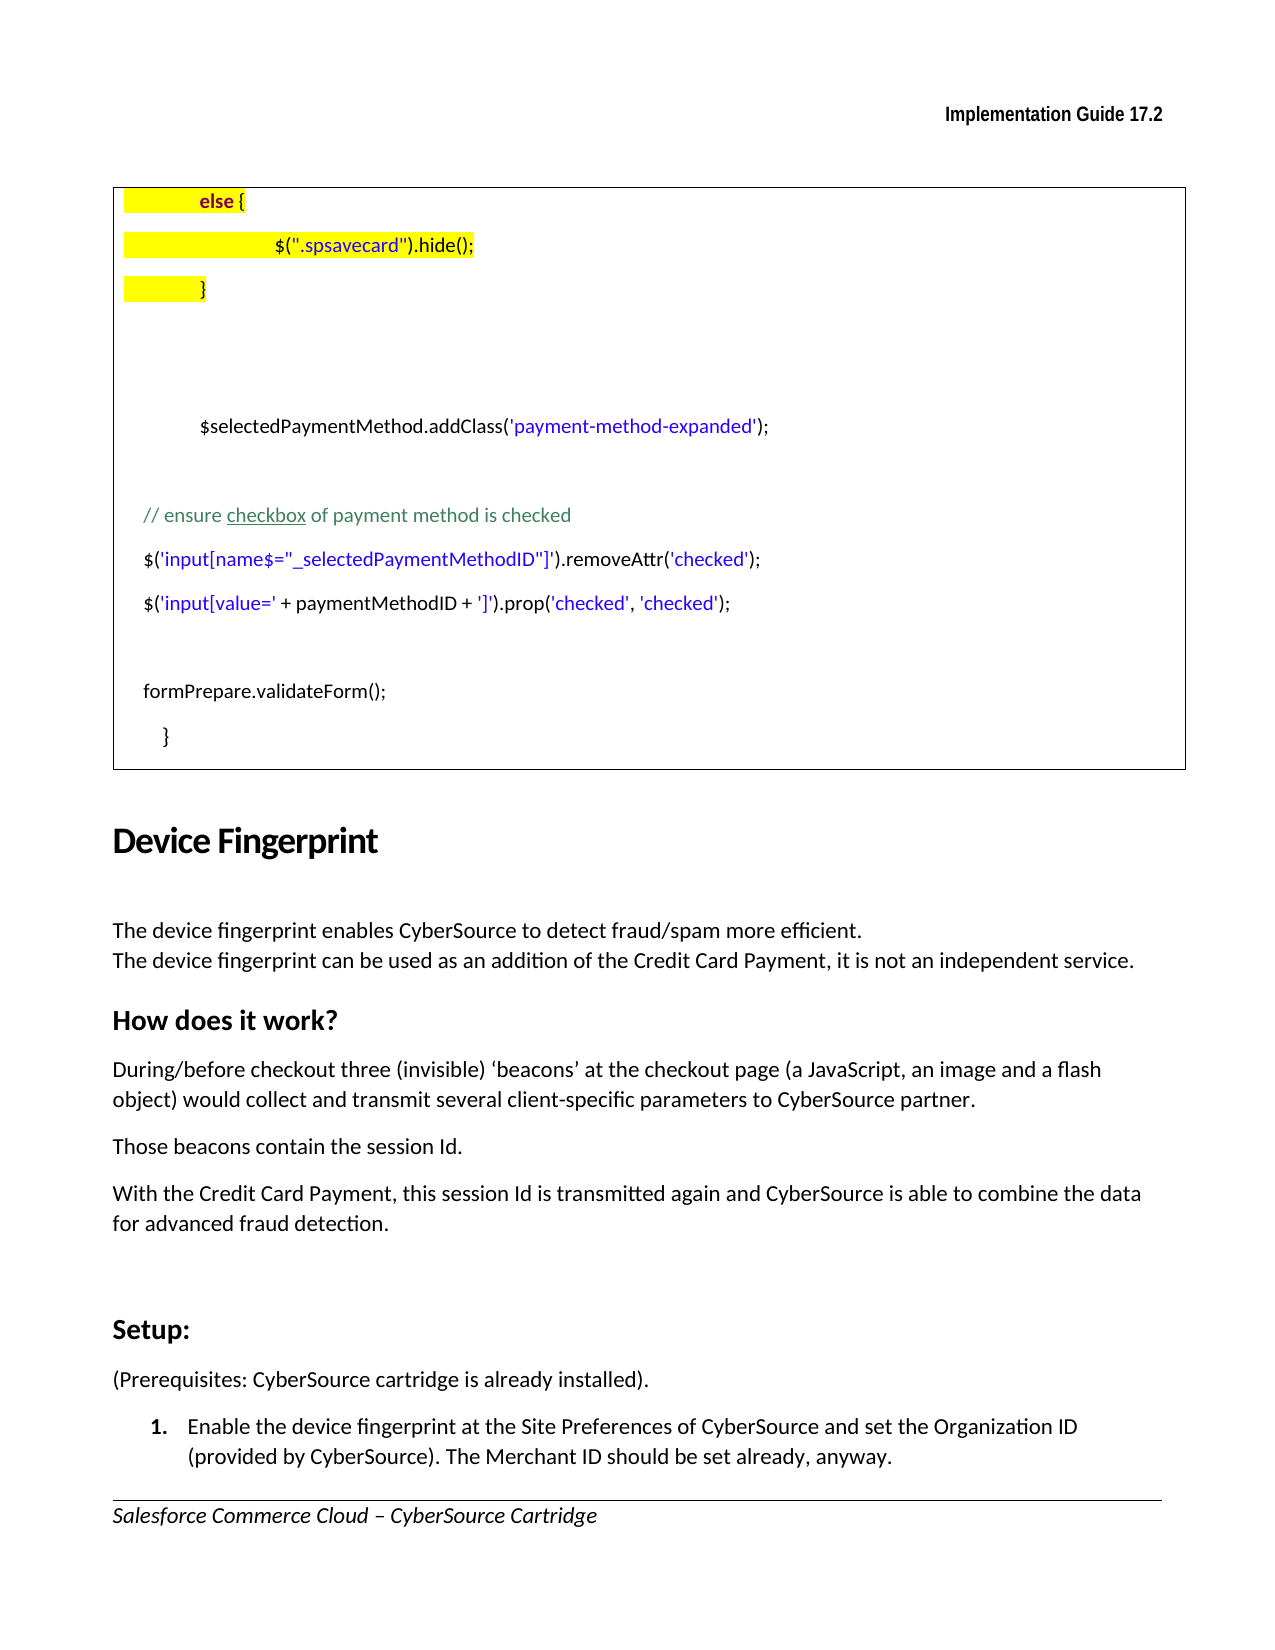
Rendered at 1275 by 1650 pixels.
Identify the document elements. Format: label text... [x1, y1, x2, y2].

list Enable the device fingerprint at the Site Preferences of CyberSource and set the Organization ID (provided by CyberSource). The Merchant ID should be set already, anyway. [150, 1412, 1162, 1470]
text The device fingerprint enables CyberSource to detect fraud/spam more efficient. The device fingerprint can be used as an addition of the Credit Card Payment, it is not an independent service. [112, 916, 1162, 974]
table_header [114, 188, 1185, 769]
subtitle Device Fingerprint [112, 817, 1162, 863]
subtitle How does it work? [112, 1002, 1162, 1037]
text With the Credit Card Payment, this session Id is transmitted again and CyberSource is able to combine the data for advanced fraud detection. [112, 1179, 1162, 1237]
text Those beacons contain the session Id. [112, 1132, 1162, 1160]
text During/before checkout three (invisible) ‘beacons’ at the checkout page (a JavaScript, an image and a flash object) would collect and transmit several client-specific parameters to CyberSource partner. [112, 1055, 1162, 1113]
subtitle Setup: [112, 1311, 1162, 1347]
text (Prerequisites: CyberSource cartridge is already installed). [112, 1365, 1162, 1393]
